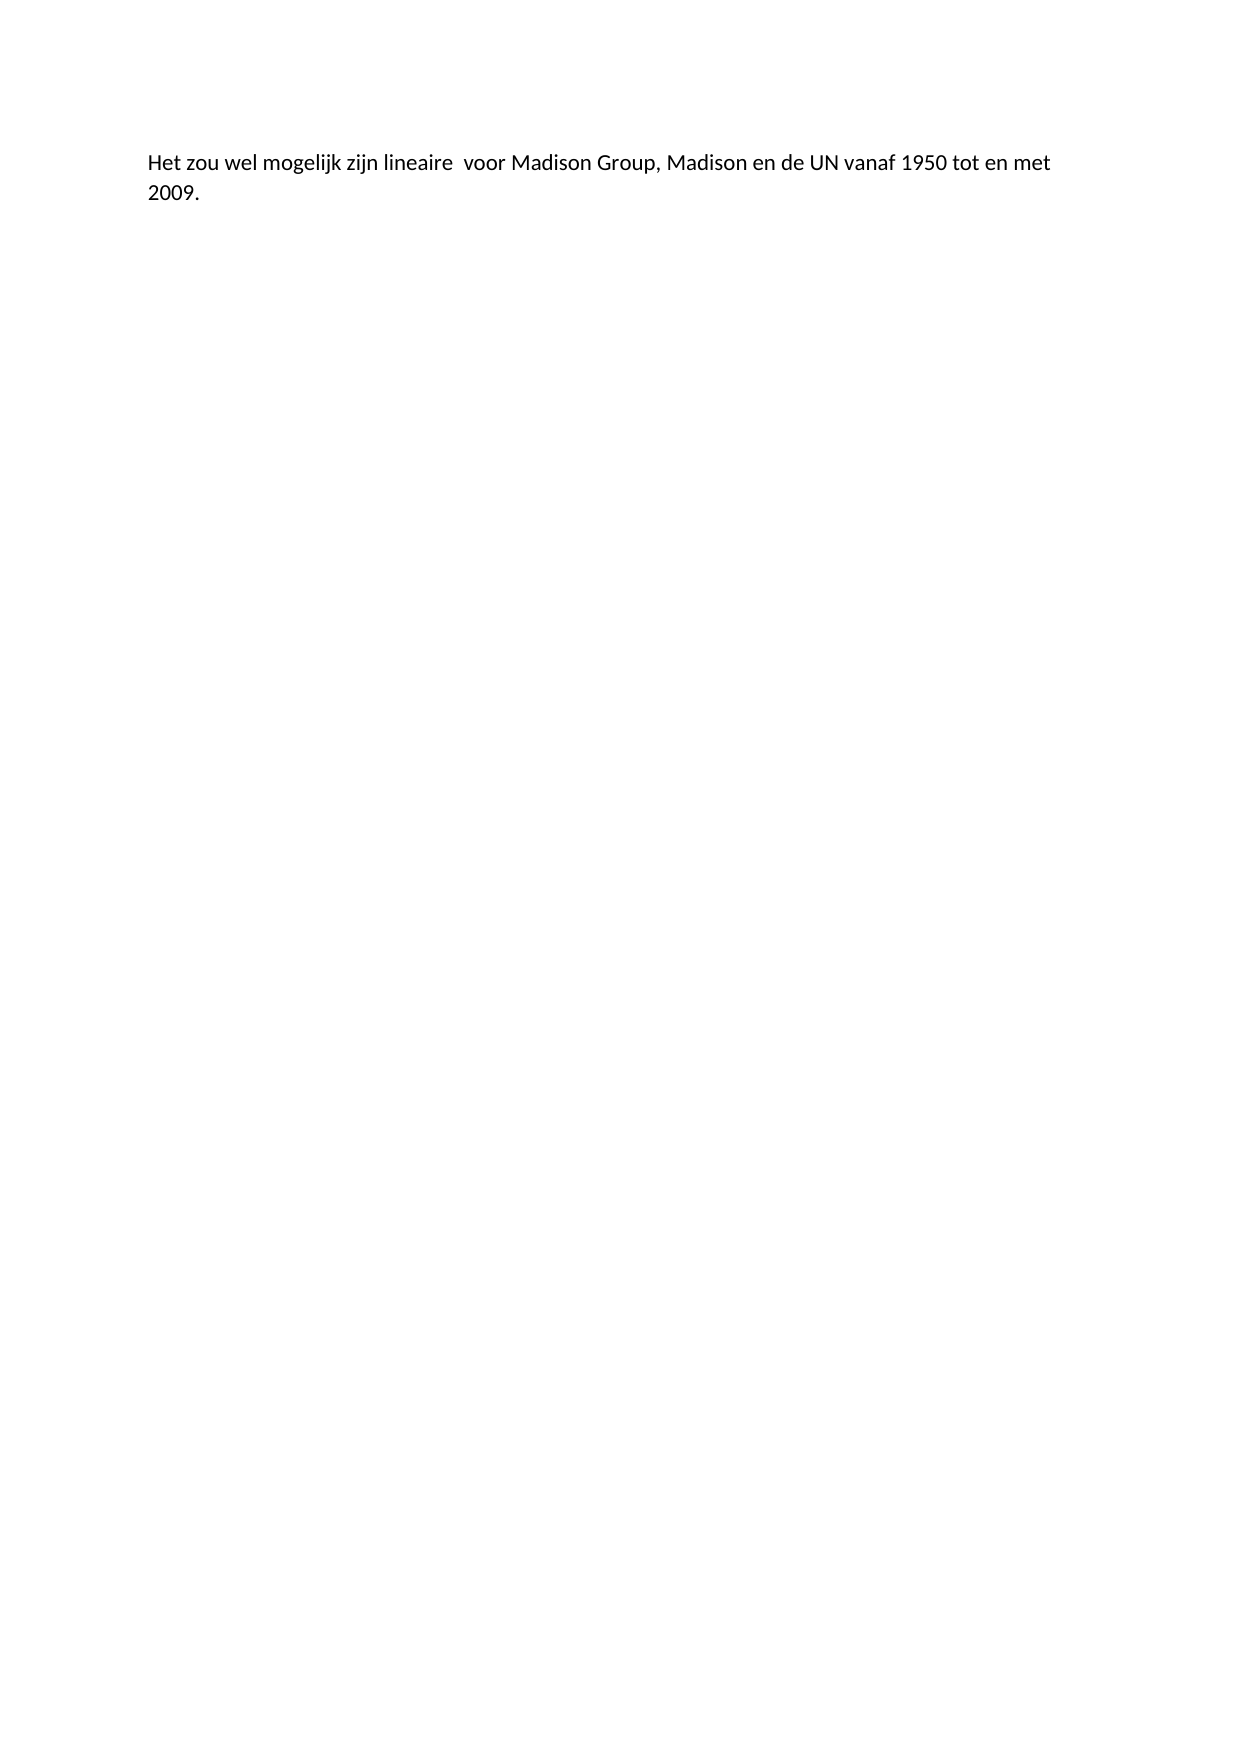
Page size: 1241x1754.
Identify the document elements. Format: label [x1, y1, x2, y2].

text [148, 148, 1093, 206]
